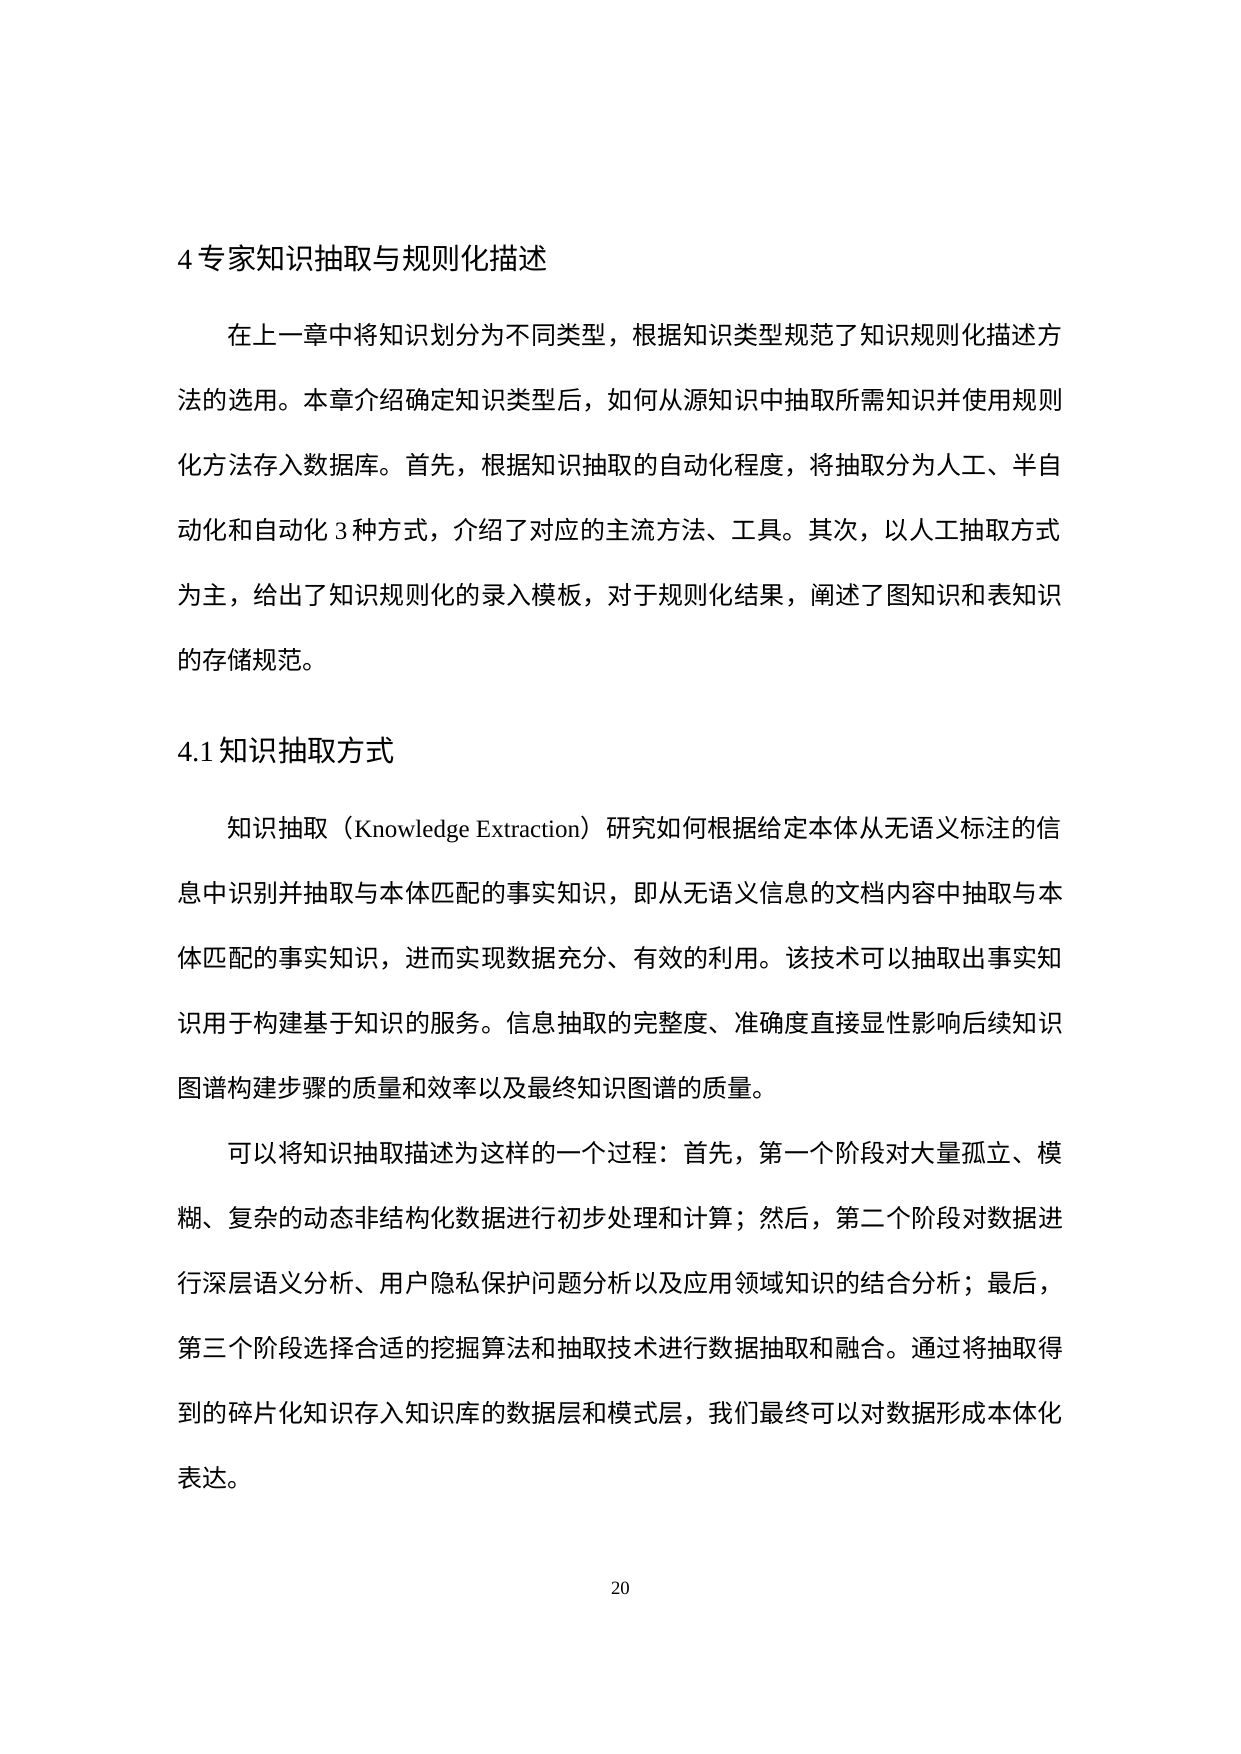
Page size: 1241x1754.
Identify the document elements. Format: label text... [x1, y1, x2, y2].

text 在上一章中将知识划分为不同类型，根据知识类型规范了知识规则化描述方法的选用。本章介绍确定知识类型后，如何从源知识中抽取所需知识并使用规则化方法存入数据库。首先，根据知识抽取的自动化程度，将抽取分为人工、半自动化和自动化3种方式，介绍了对应的主流方法、工具。其次，以人工抽取方式为主，给出了知识规则化的录入模板，对于规则化结果，阐述了图知识和表知识的存储规范。 [177, 301, 1063, 691]
text 4.1知识抽取方式 [177, 716, 1063, 781]
subtitle 4专家知识抽取与规则化描述 [177, 224, 1063, 289]
text 知识抽取（Knowledge Extraction）研究如何根据给定本体从无语义标注的信息中识别并抽取与本体匹配的事实知识，即从无语义信息的文档内容中抽取与本体匹配的事实知识，进而实现数据充分、有效的利用。该技术可以抽取出事实知识用于构建基于知识的服务。信息抽取的完整度、准确度直接显性影响后续知识图谱构建步骤的质量和效率以及最终知识图谱的质量。 [177, 794, 1063, 1119]
text 可以将知识抽取描述为这样的一个过程：首先，第一个阶段对大量孤立、模糊、复杂的动态非结构化数据进行初步处理和计算；然后，第二个阶段对数据进行深层语义分析、用户隐私保护问题分析以及应用领域知识的结合分析；最后，第三个阶段选择合适的挖掘算法和抽取技术进行数据抽取和融合。通过将抽取得到的碎片化知识存入知识库的数据层和模式层，我们最终可以对数据形成本体化表达。 [177, 1119, 1063, 1509]
